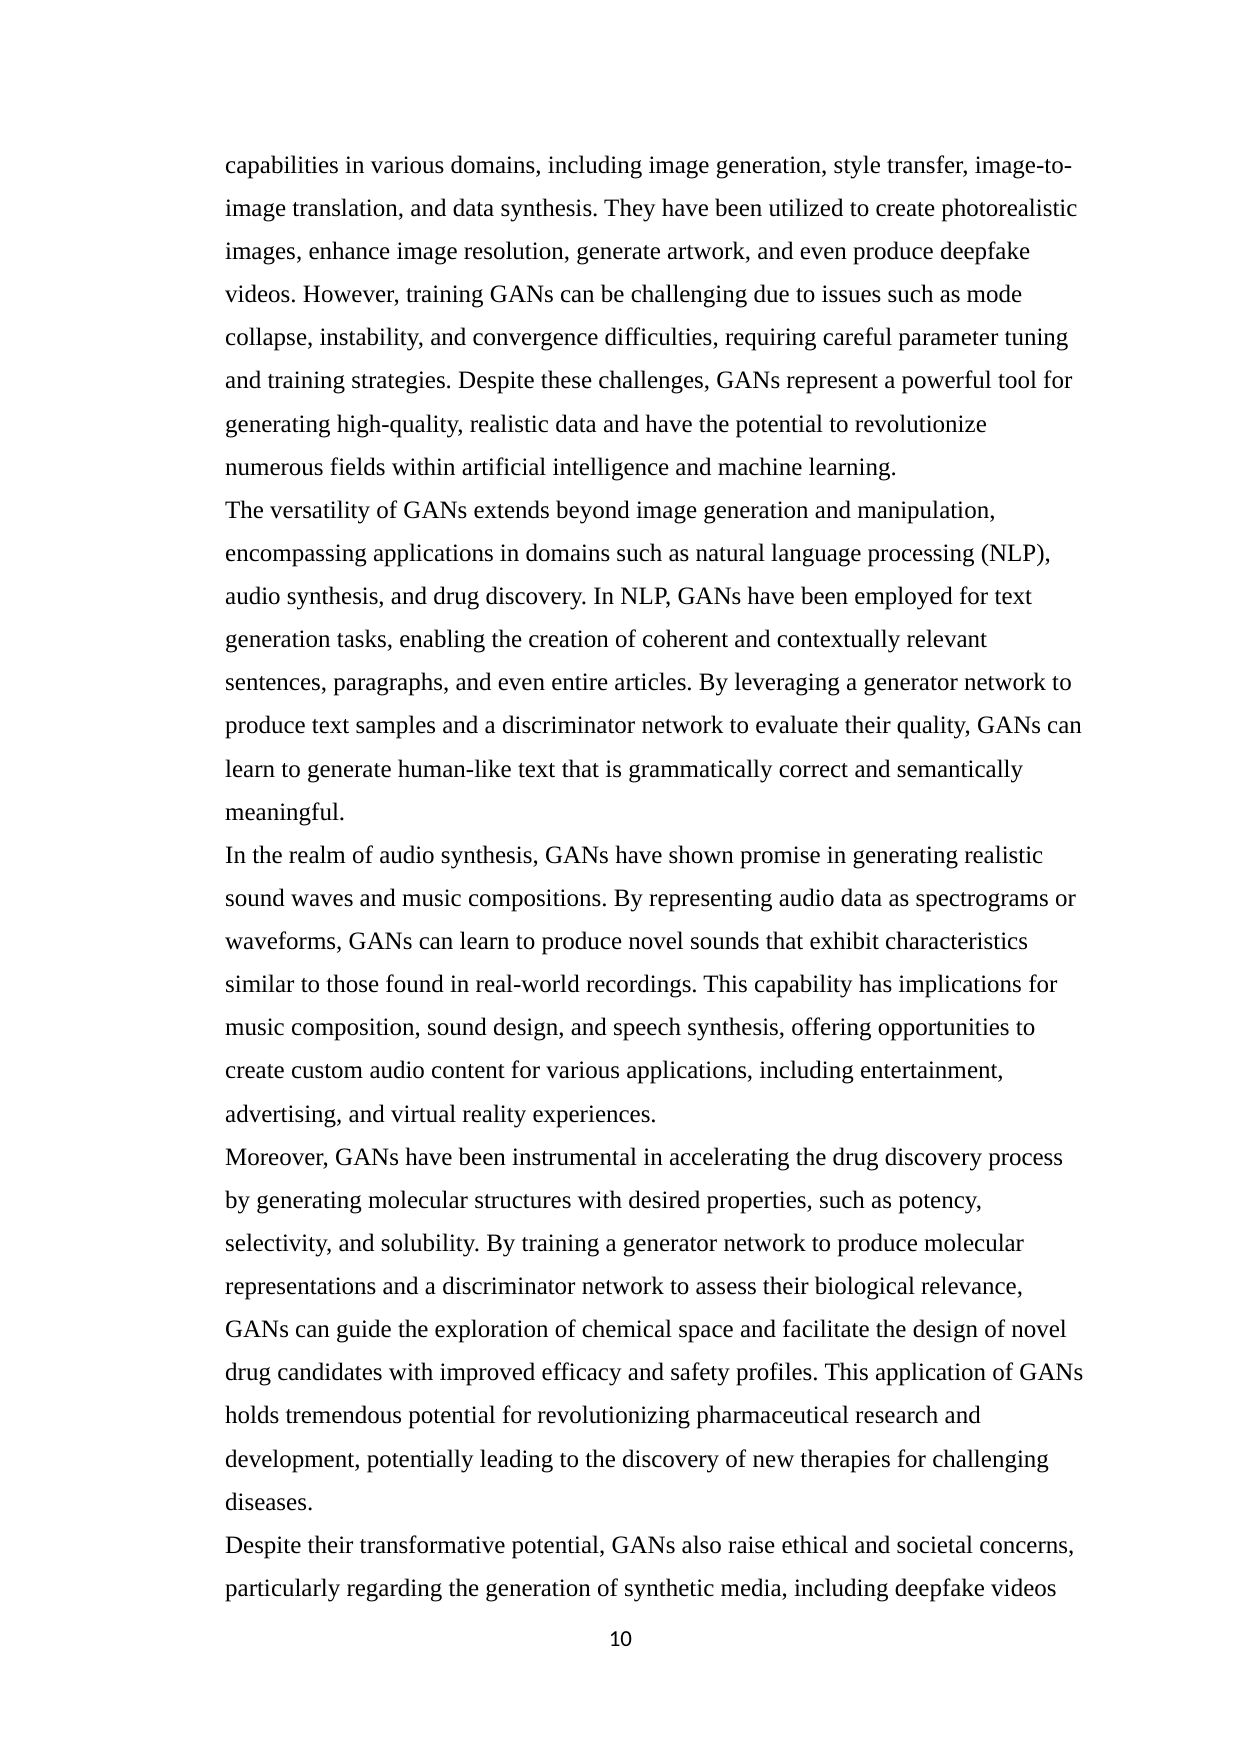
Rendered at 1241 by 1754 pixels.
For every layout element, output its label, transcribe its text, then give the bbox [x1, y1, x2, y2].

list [225, 150, 1090, 481]
list The versatility of GANs extends beyond image generation and manipulation, encompassing applications in domains such as natural language processing (NLP), audio synthesis, and drug discovery. In NLP, GANs have been employed for text generation tasks, enabling the creation of coherent and contextually relevant sentences, paragraphs, and even entire articles. By leveraging a generator network to produce text samples and a discriminator network to evaluate their quality, GANs can learn to generate human-like text that is grammatically correct and semantically meaningful. [225, 495, 1090, 826]
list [225, 1530, 1090, 1602]
list In the realm of audio synthesis, GANs have shown promise in generating realistic sound waves and music compositions. By representing audio data as spectrograms or waveforms, GANs can learn to produce novel sounds that exhibit characteristics similar to those found in real-world recordings. This capability has implications for music composition, sound design, and speech synthesis, offering opportunities to create custom audio content for various applications, including entertainment, advertising, and virtual reality experiences. [225, 840, 1090, 1127]
list Moreover, GANs have been instrumental in accelerating the drug discovery process by generating molecular structures with desired properties, such as potency, selectivity, and solubility. By training a generator network to produce molecular representations and a discriminator network to assess their biological relevance, GANs can guide the exploration of chemical space and facilitate the design of novel drug candidates with improved efficacy and safety profiles. This application of GANs holds tremendous potential for revolutionizing pharmaceutical research and development, potentially leading to the discovery of new therapies for challenging diseases. [225, 1142, 1090, 1516]
